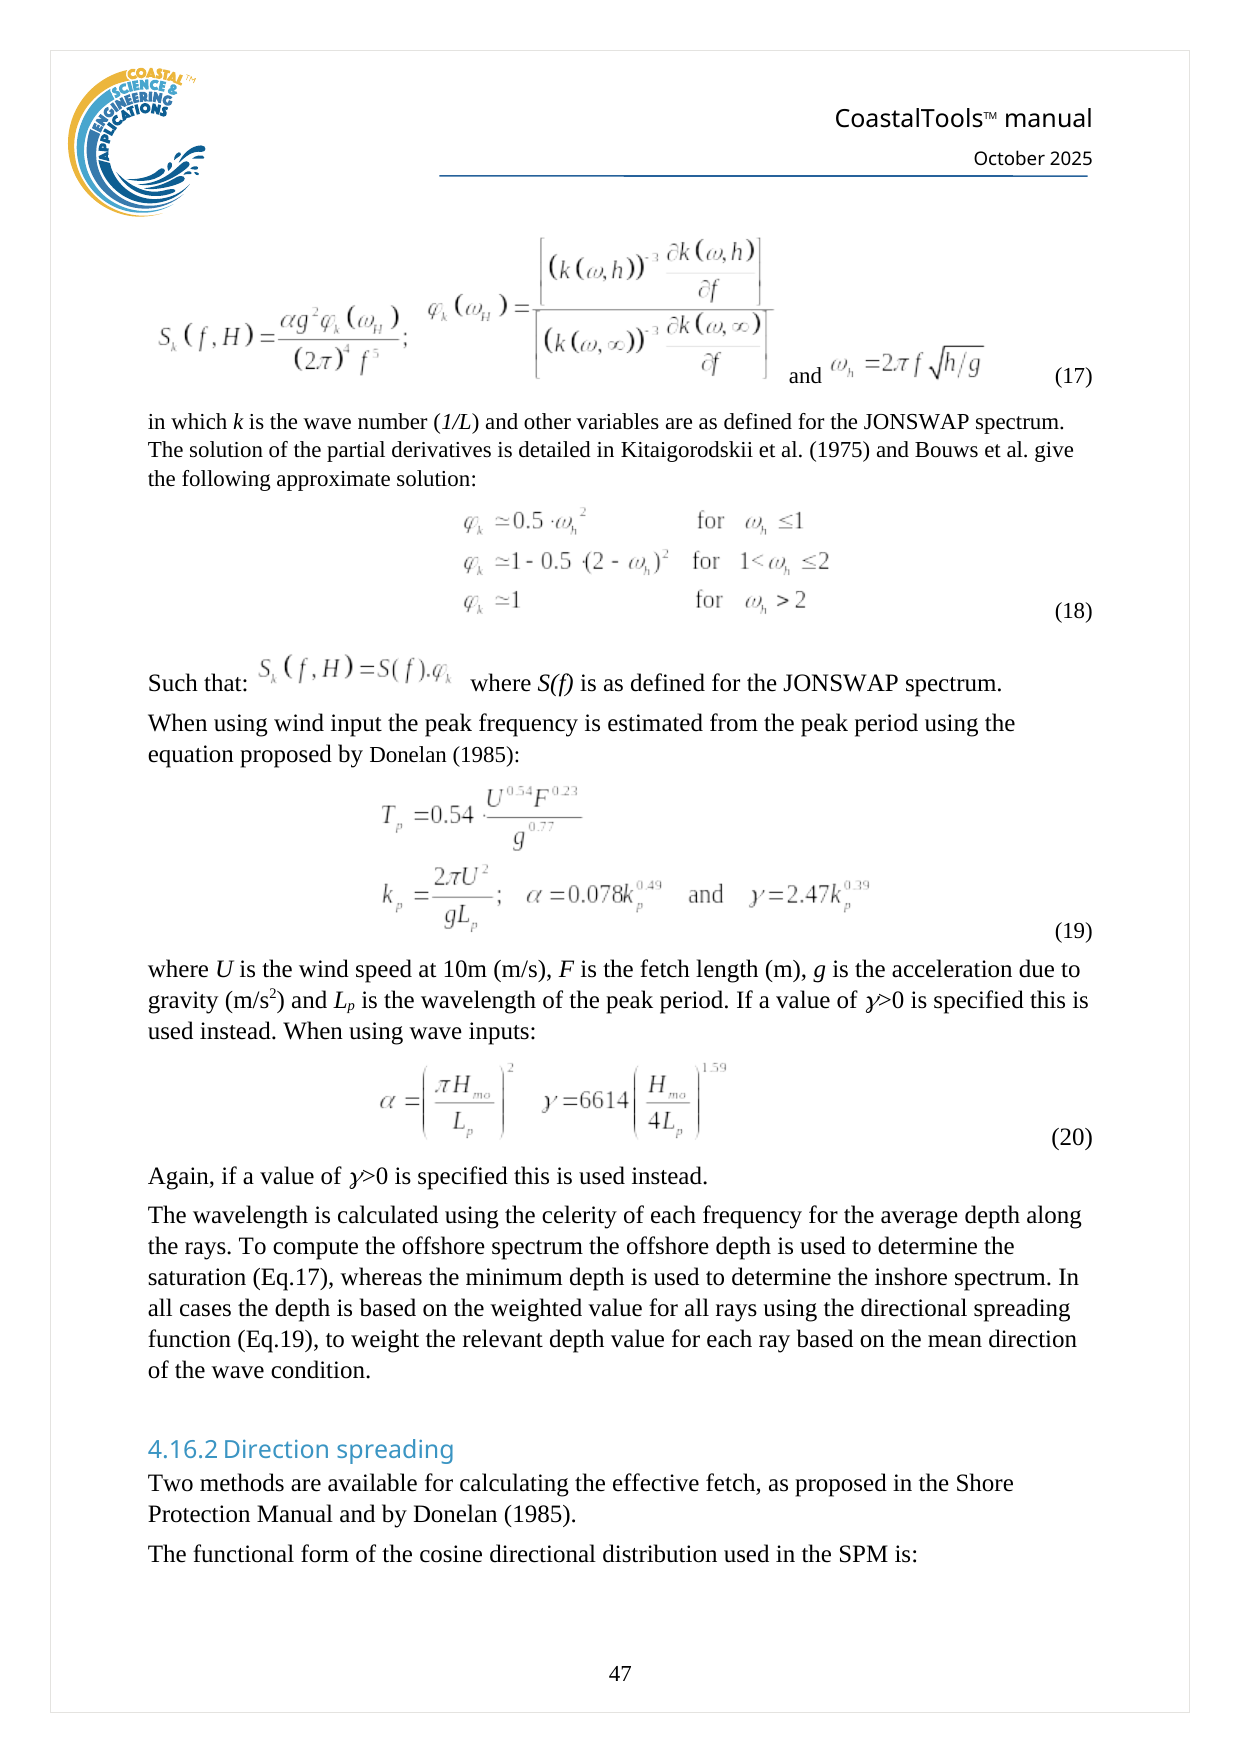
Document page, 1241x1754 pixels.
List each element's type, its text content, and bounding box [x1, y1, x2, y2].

text (20) [148, 1056, 1093, 1150]
text and (17) [148, 234, 1093, 389]
text (19) [298, 778, 1093, 944]
text Again, if a value of g>0 is specified this is used instead. [148, 1161, 1093, 1190]
text Two methods are available for calculating the effective fetch, as proposed in the Shore Protection Manual and by Donelan (1985). [148, 1468, 1093, 1528]
text The functional form of the cosine directional distribution used in the SPM is: [148, 1539, 1093, 1568]
text where U is the wind speed at 10m (m/s), F is the fetch length (m), g is the acceleration due to gravity (m/s2) and Lp is the wavelength of the peak period. If a value of g>0 is specified this is used instead. When using wave inputs: [148, 954, 1093, 1045]
text The wavelength is calculated using the celerity of each frequency for the average depth along the rays. To compute the offshore spectrum the offshore depth is used to determine the saturation (Eq.17), whereas the minimum depth is used to determine the inshore spectrum. In all cases the depth is based on the weighted value for all rays using the directional spreading function (Eq.19), to weight the relevant depth value for each ray based on the mean direction of the wave condition. [148, 1200, 1093, 1384]
text When using wind input the peak frequency is estimated from the peak period using the equation proposed by Donelan (1985): [148, 708, 1093, 767]
subtitle Direction spreading [148, 1432, 1093, 1466]
text Such that: where S(f) is as defined for the JONSWAP spectrum. [148, 649, 1093, 697]
text in which k is the wave number (1/L) and other variables are as defined for the JONSWAP spectrum. The solution of the partial derivatives is detailed in Kitaigorodskii et al. (1975) and Bouws et al. give the following approximate solution: [148, 408, 1093, 491]
text (18) [373, 502, 1093, 638]
